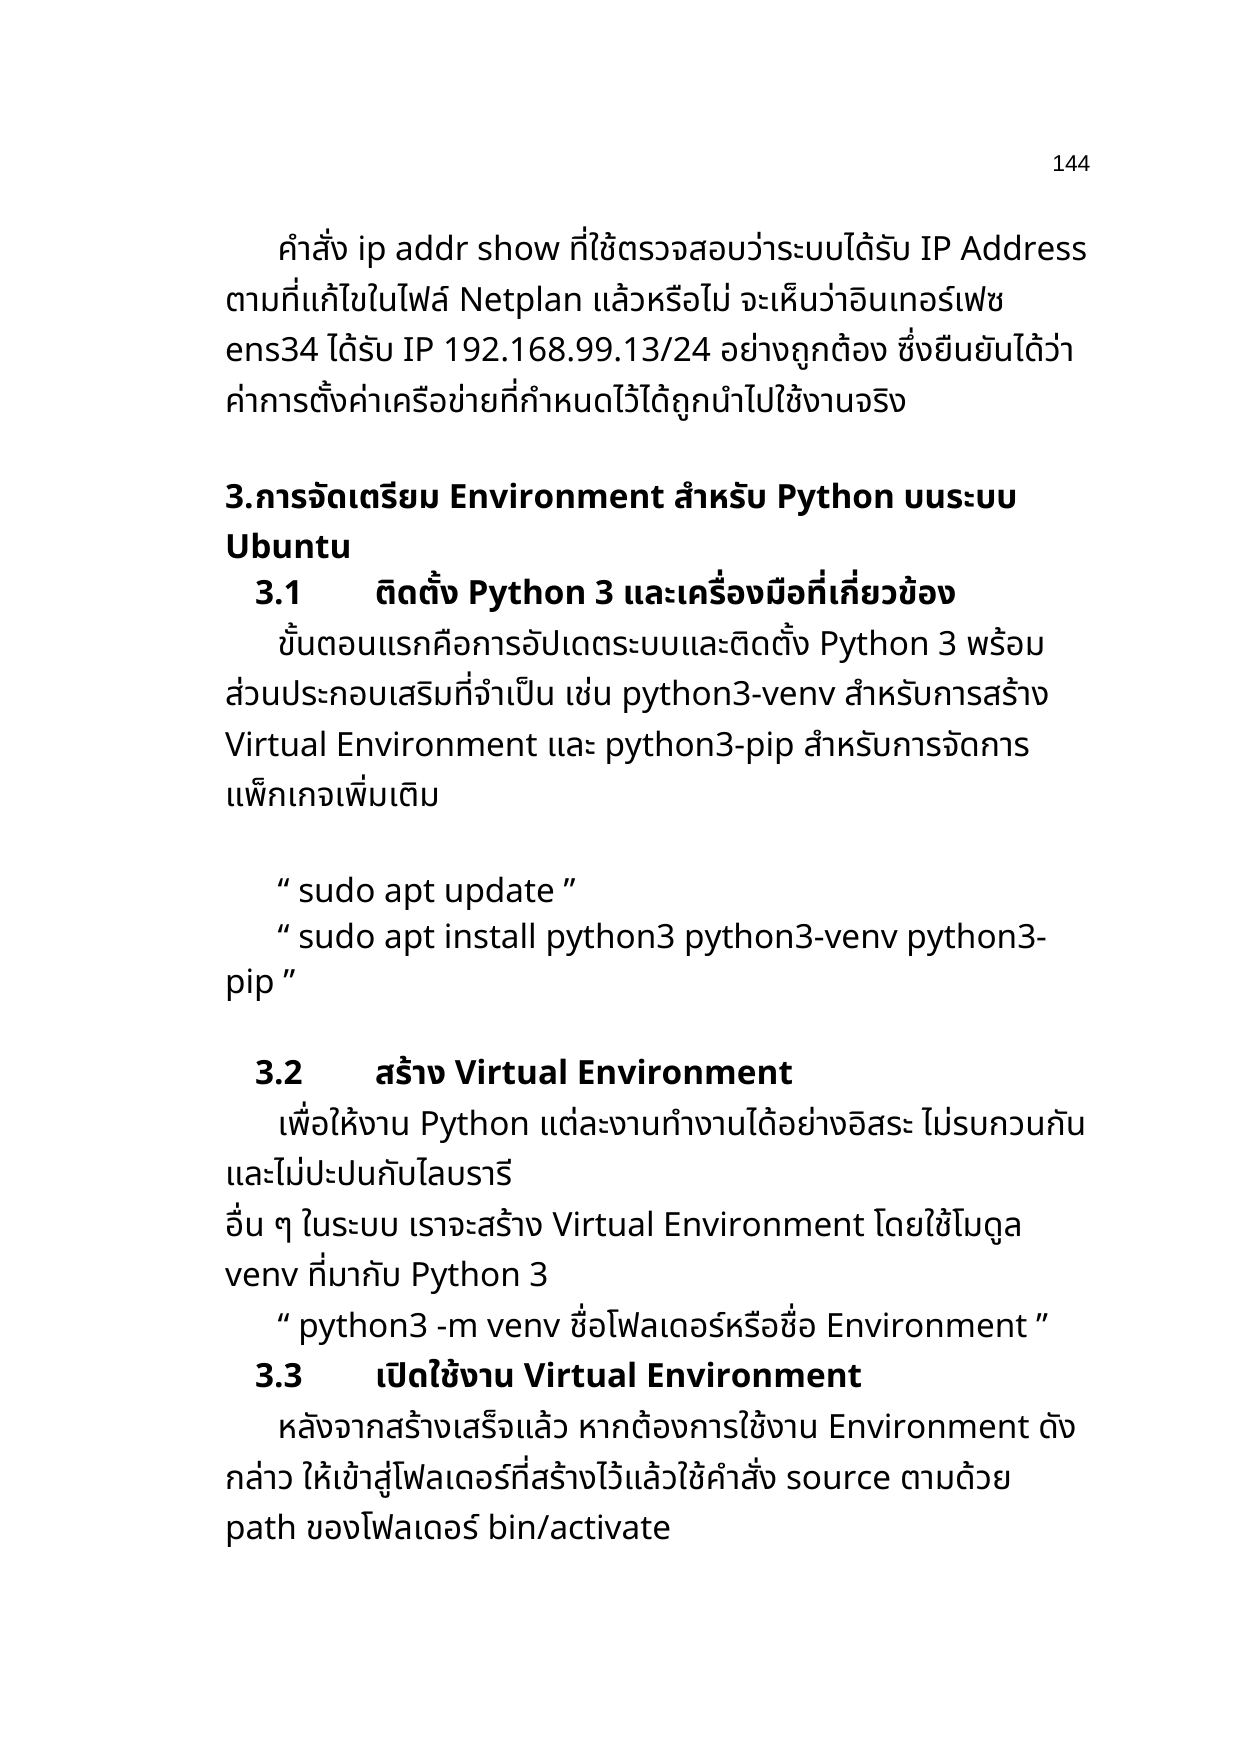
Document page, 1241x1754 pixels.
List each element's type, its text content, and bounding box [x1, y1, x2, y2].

text “ sudo apt update ” [225, 867, 1090, 912]
text “ sudo apt install python3 python3-venv python3-pip ” [225, 912, 1090, 1003]
text อื่น ๆ ในระบบ เราจะสร้าง Virtual Environment โดยใช้โมดูล venv ที่มากับ Python 3 [225, 1200, 1090, 1302]
list การจัดเตรียม Environment สำหรับ Python บนระบบ Ubuntu [225, 473, 1090, 569]
text เพื่อให้งาน Python แต่ละงานทำงานได้อย่างอิสระ ไม่รบกวนกัน และไม่ปะปนกับไลบรารี [225, 1099, 1090, 1200]
list ติดตั้ง Python 3 และเครื่องมือที่เกี่ยวข้อง [225, 569, 1090, 619]
list สร้าง Virtual Environment [225, 1049, 1090, 1099]
text คำสั่ง ip addr show ที่ใช้ตรวจสอบว่าระบบได้รับ IP Address ตามที่แก้ไขในไฟล์ Netplan แล้วหรือไม่ จะเห็นว่าอินเทอร์เฟซ ens34 ได้รับ IP 192.168.99.13/24 อย่างถูกต้อง ซึ่งยืนยันได้ว่าค่าการตั้งค่าเครือข่ายที่กำหนดไว้ได้ถูกนำไปใช้งานจริง [225, 225, 1090, 427]
text “ python3 -m venv ชื่อโฟลเดอร์หรือชื่อ Environment ” [225, 1302, 1090, 1352]
list เปิดใช้งาน Virtual Environment [225, 1352, 1090, 1403]
text ขั้นตอนแรกคือการอัปเดตระบบและติดตั้ง Python 3 พร้อมส่วนประกอบเสริมที่จำเป็น เช่น python3-venv สำหรับการสร้าง Virtual Environment และ python3-pip สำหรับการจัดการแพ็กเกจเพิ่มเติม [225, 619, 1090, 822]
text หลังจากสร้างเสร็จแล้ว หากต้องการใช้งาน Environment ดังกล่าว ให้เข้าสู่โฟลเดอร์ที่สร้างไว้แล้วใช้คำสั่ง source ตามด้วย path ของโฟลเดอร์ bin/activate [225, 1403, 1090, 1555]
